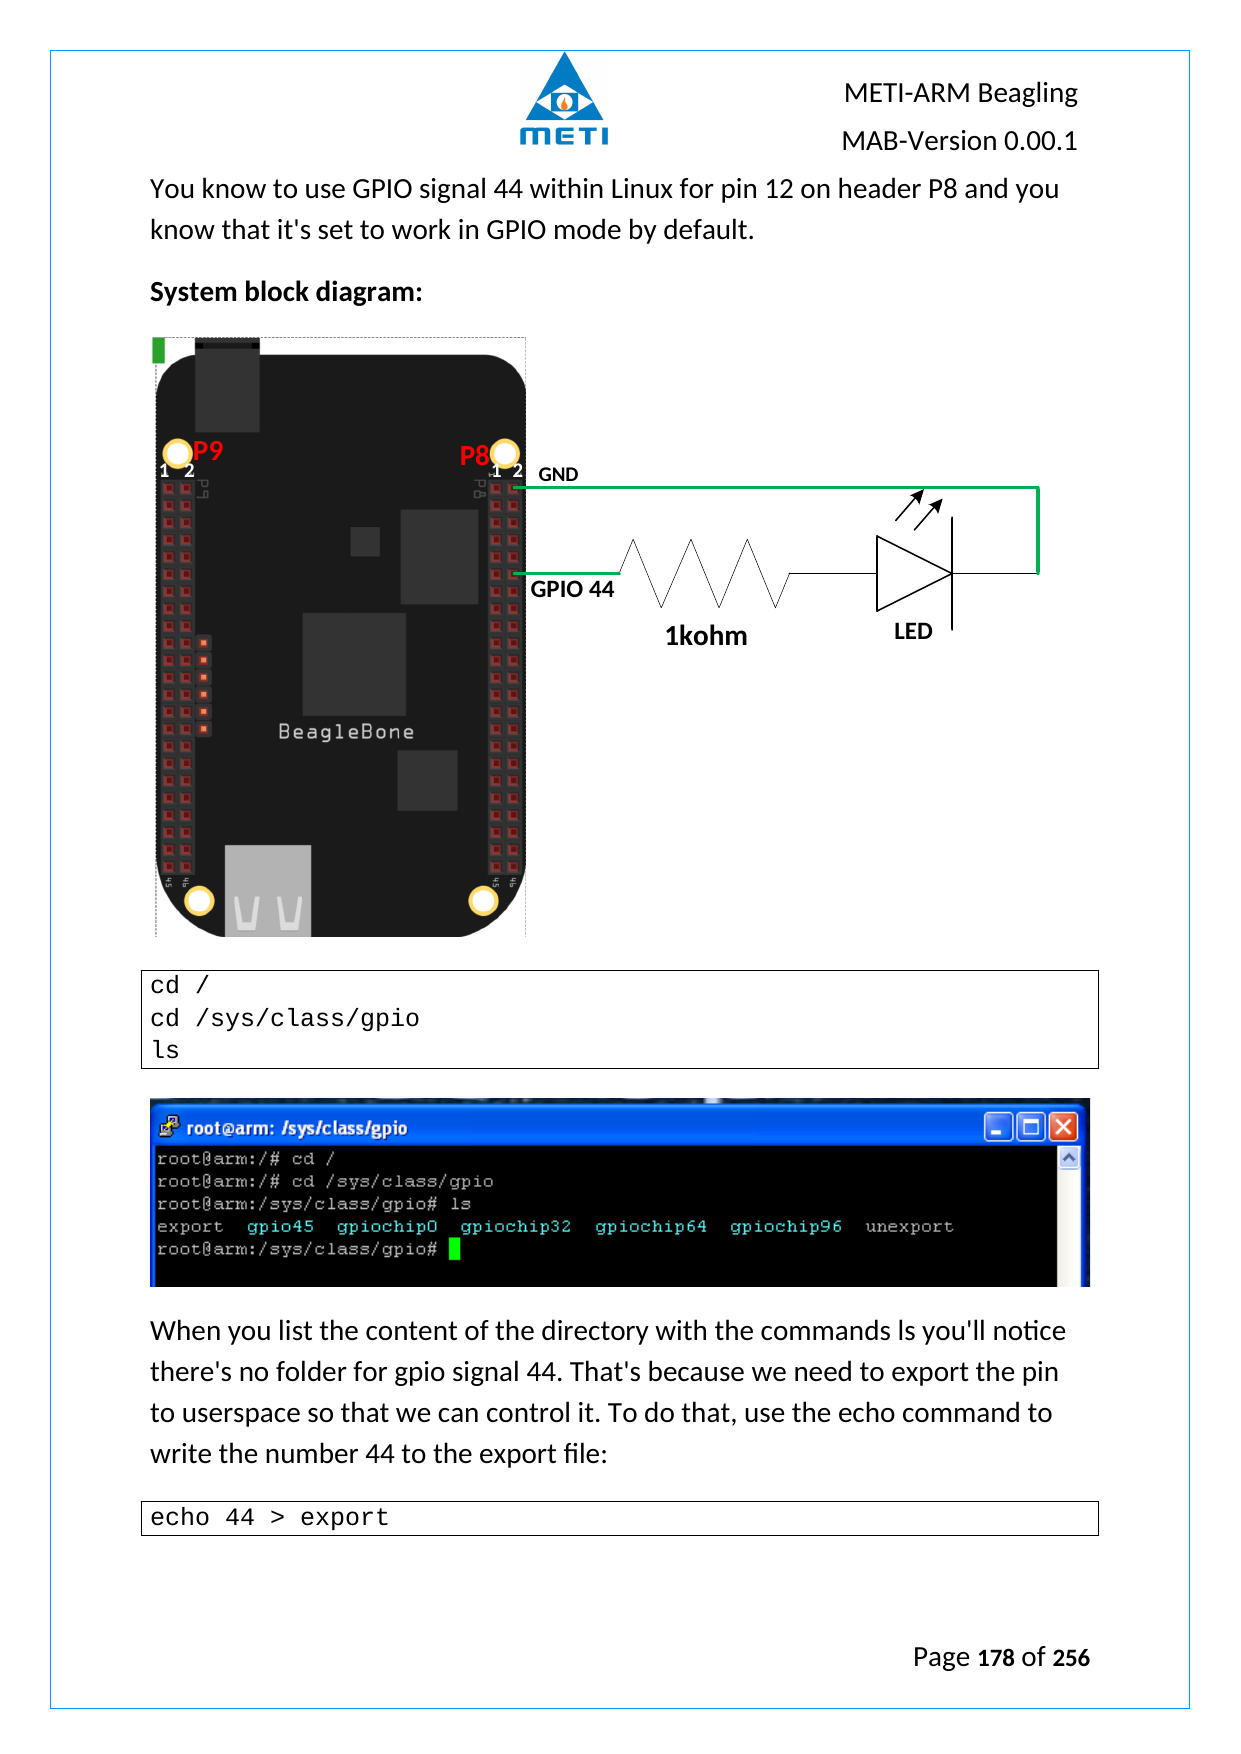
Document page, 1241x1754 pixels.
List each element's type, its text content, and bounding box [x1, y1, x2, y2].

picture [519, 51, 609, 146]
text System block diagram: [150, 273, 1090, 308]
text You know to use GPIO signal 44 within Linux for pin 12 on header P8 and you know that it's set to work in GPIO mode by default. [150, 170, 1090, 247]
text cd / [142, 971, 1098, 1001]
text When you list the content of the directory with the commands ls you'll notice there's no folder for gpio signal 44. That's because we need to export the pin to userspace so that we can control it. To do that, use the echo command to write the number 44 to the export file: [150, 1312, 1090, 1471]
text echo 44 > export [142, 1502, 1098, 1535]
text cd /sys/class/gpio [142, 1002, 1098, 1033]
picture [150, 1098, 1091, 1287]
text ls [142, 1034, 1098, 1068]
